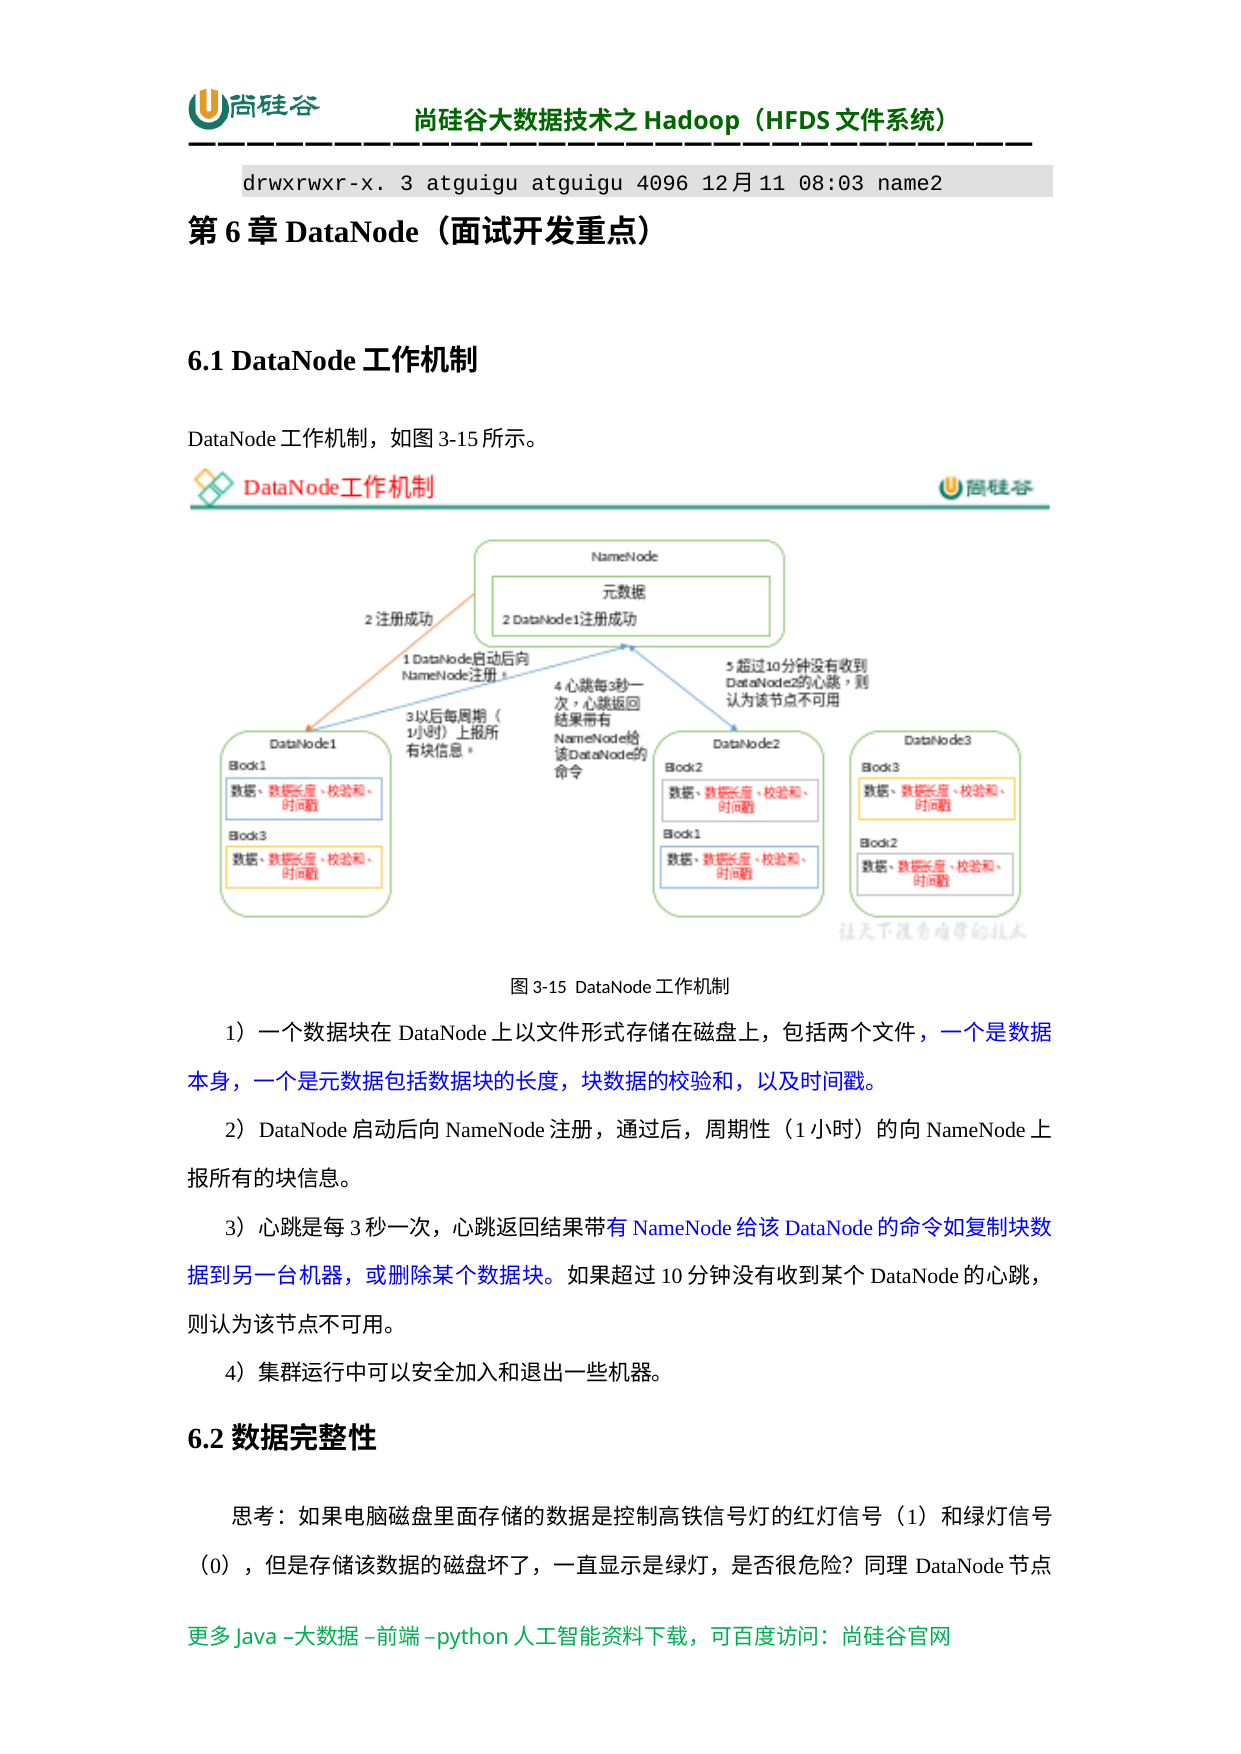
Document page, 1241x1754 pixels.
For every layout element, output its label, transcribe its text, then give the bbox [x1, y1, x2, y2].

subtitle 第6章 DataNode（面试开发重点） [187, 197, 1053, 262]
subtitle 6.2 数据完整性 [187, 1403, 1053, 1468]
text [187, 1499, 1053, 1580]
text 2）DataNode启动后向NameNode注册，通过后，周期性（1小时）的向NameNode上报所有的块信息。 [187, 1112, 1053, 1193]
text 图3-15 DataNode工作机制 [187, 969, 1053, 1001]
text 3）心跳是每3秒一次，心跳返回结果带有NameNode给该DataNode的命令如复制块数据到另一台机器，或删除某个数据块。如果超过10分钟没有收到某个DataNode的心跳，则认为该节点不可用。 [187, 1209, 1053, 1339]
picture [187, 88, 320, 130]
text drwxrwxr-x. 3 atguigu atguigu 4096 12月 11 08:03 name2 [242, 165, 1053, 197]
text 4）集群运行中可以安全加入和退出一些机器。 [187, 1355, 1053, 1387]
subtitle 6.1 DataNode工作机制 [187, 325, 1053, 390]
text 1）一个数据块在DataNode上以文件形式存储在磁盘上，包括两个文件，一个是数据本身，一个是元数据包括数据块的长度，块数据的校验和，以及时间戳。 [187, 1015, 1053, 1096]
text DataNode工作机制，如图3-15所示。 [187, 420, 1053, 453]
